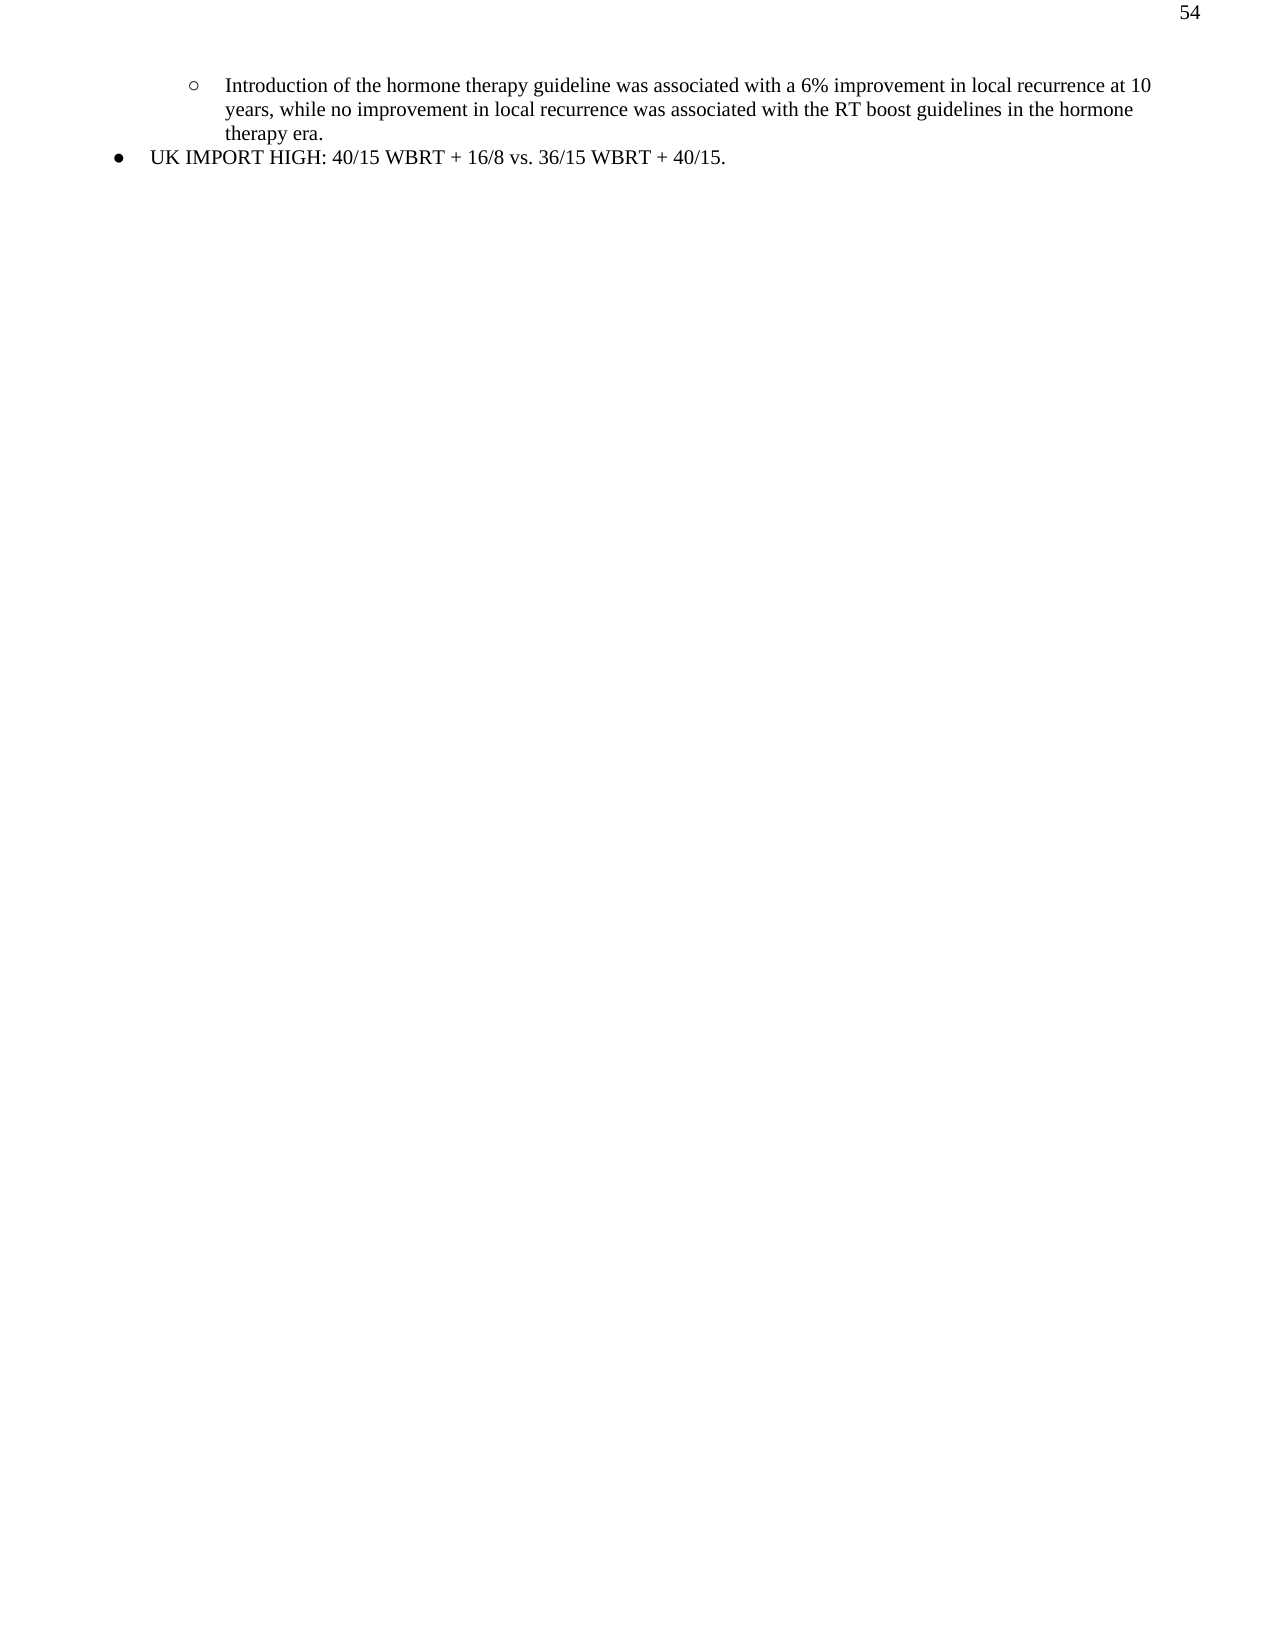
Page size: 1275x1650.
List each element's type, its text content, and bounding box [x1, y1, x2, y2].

list Introduction of the hormone therapy guideline was associated with a 6% improvement in local recurrence at 10 years, while no improvement in local recurrence was associated with the RT boost guidelines in the hormone therapy era. [187, 73, 1200, 145]
list UK IMPORT HIGH: 40/15 WBRT + 16/8 vs. 36/15 WBRT + 40/15. [112, 145, 1200, 169]
